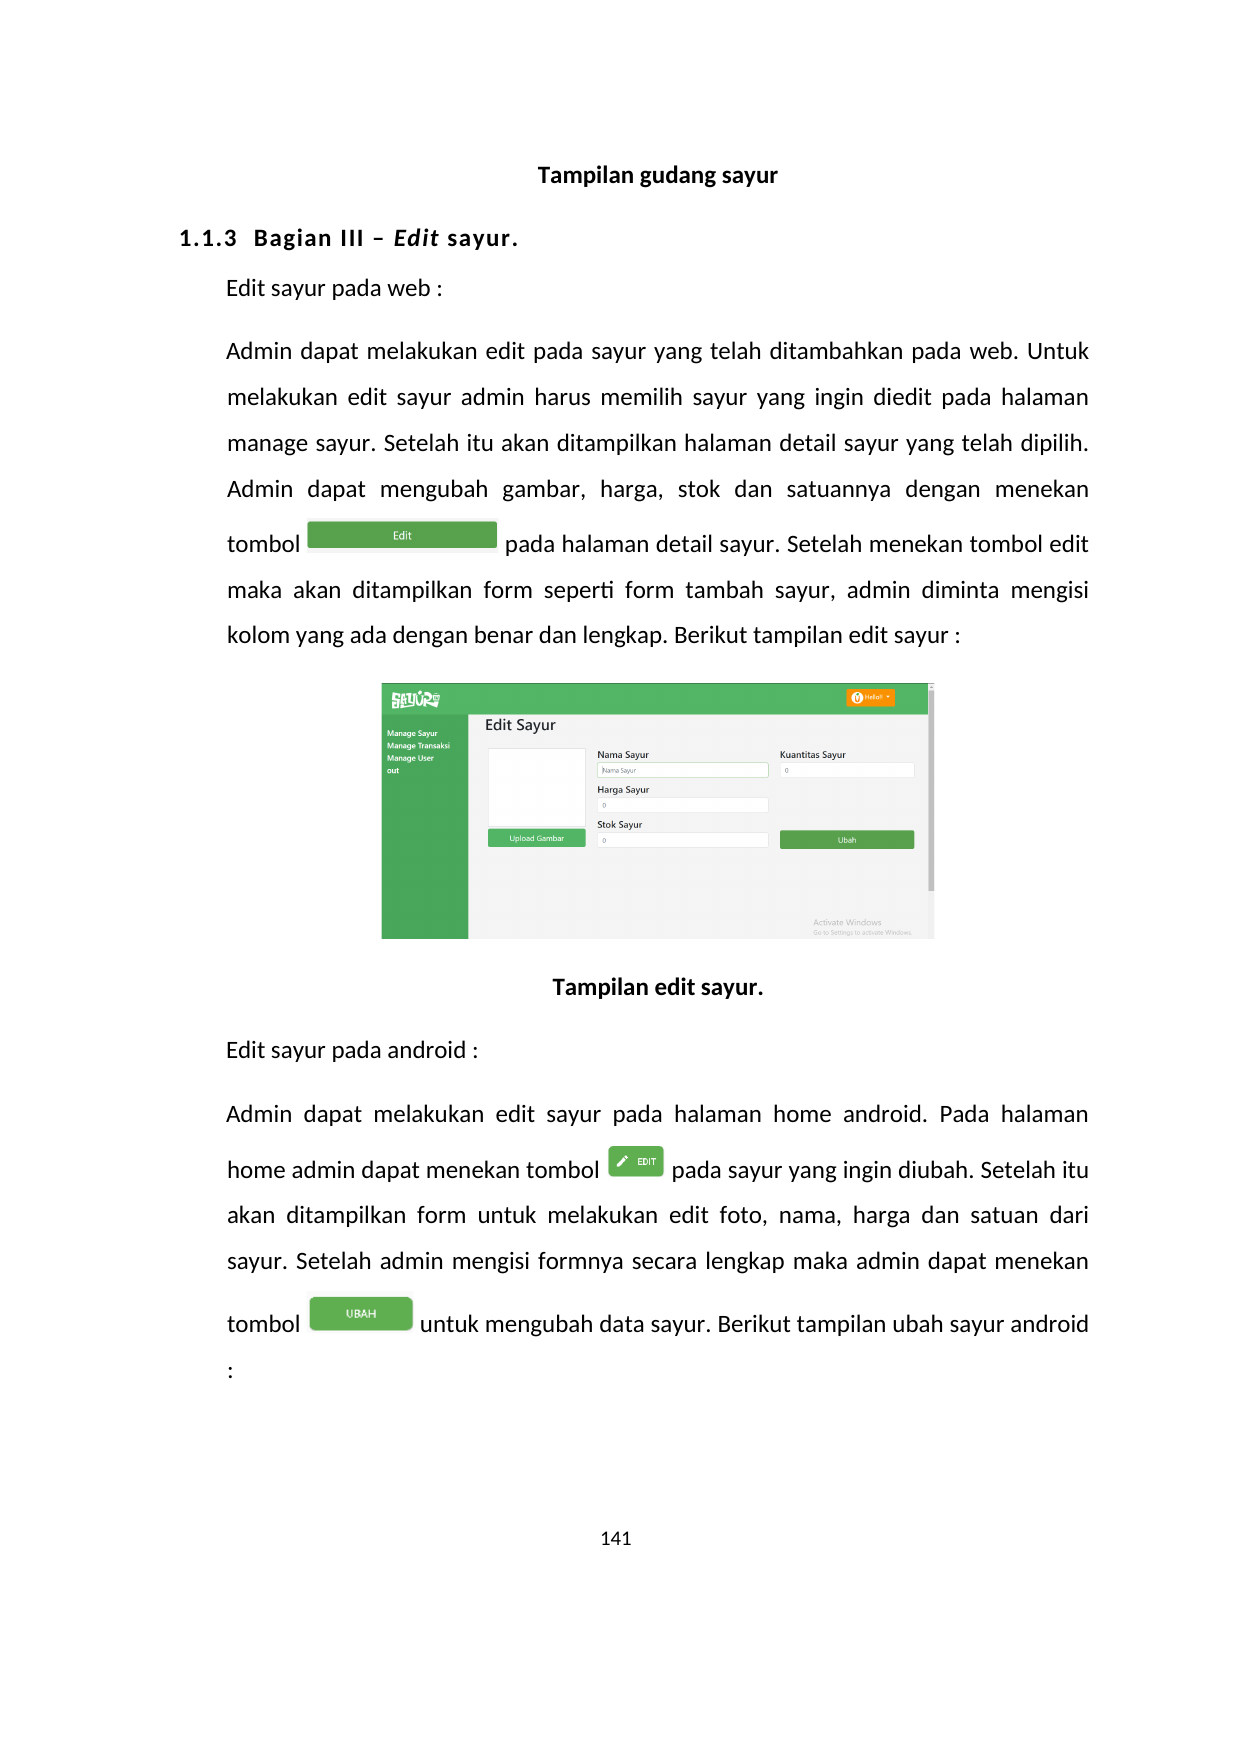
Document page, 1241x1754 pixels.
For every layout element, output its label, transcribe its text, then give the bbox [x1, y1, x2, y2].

picture [306, 518, 499, 553]
text Admin dapat melakukan edit pada sayur yang telah ditambahkan pada web. Untuk melakukan edit sayur admin harus memilih sayur yang ingin diedit pada halaman manage sayur. Setelah itu akan ditampilkan halaman detail sayur yang telah dipilih. Admin dapat mengubah gambar, harga, stok dan satuannya dengan menekan tombol pada halaman detail sayur. Setelah menekan tombol edit maka akan ditampilkan form seperti form tambah sayur, admin diminta mengisi kolom yang ada dengan benar dan lengkap. Berikut tampilan edit sayur : [226, 336, 1090, 650]
list Bagian III – Edit sayur. [179, 222, 1090, 253]
text Tampilan edit sayur. [226, 971, 1090, 1002]
text Edit sayur pada android : [226, 1034, 1090, 1065]
picture [381, 683, 935, 939]
text Admin dapat melakukan edit sayur pada halaman home android. Pada halaman home admin dapat menekan tombol pada sayur yang ingin diubah. Setelah itu akan ditampilkan form untuk melakukan edit foto, nama, harga dan satuan dari sayur. Setelah admin mengisi formnya secara lengkap maka admin dapat menekan tombol untuk mengubah data sayur. Berikut tampilan ubah sayur android : [226, 1098, 1090, 1384]
picture [306, 1291, 414, 1333]
text Tampilan gudang sayur [226, 159, 1090, 189]
picture [606, 1143, 666, 1179]
text Edit sayur pada web : [226, 272, 1090, 303]
